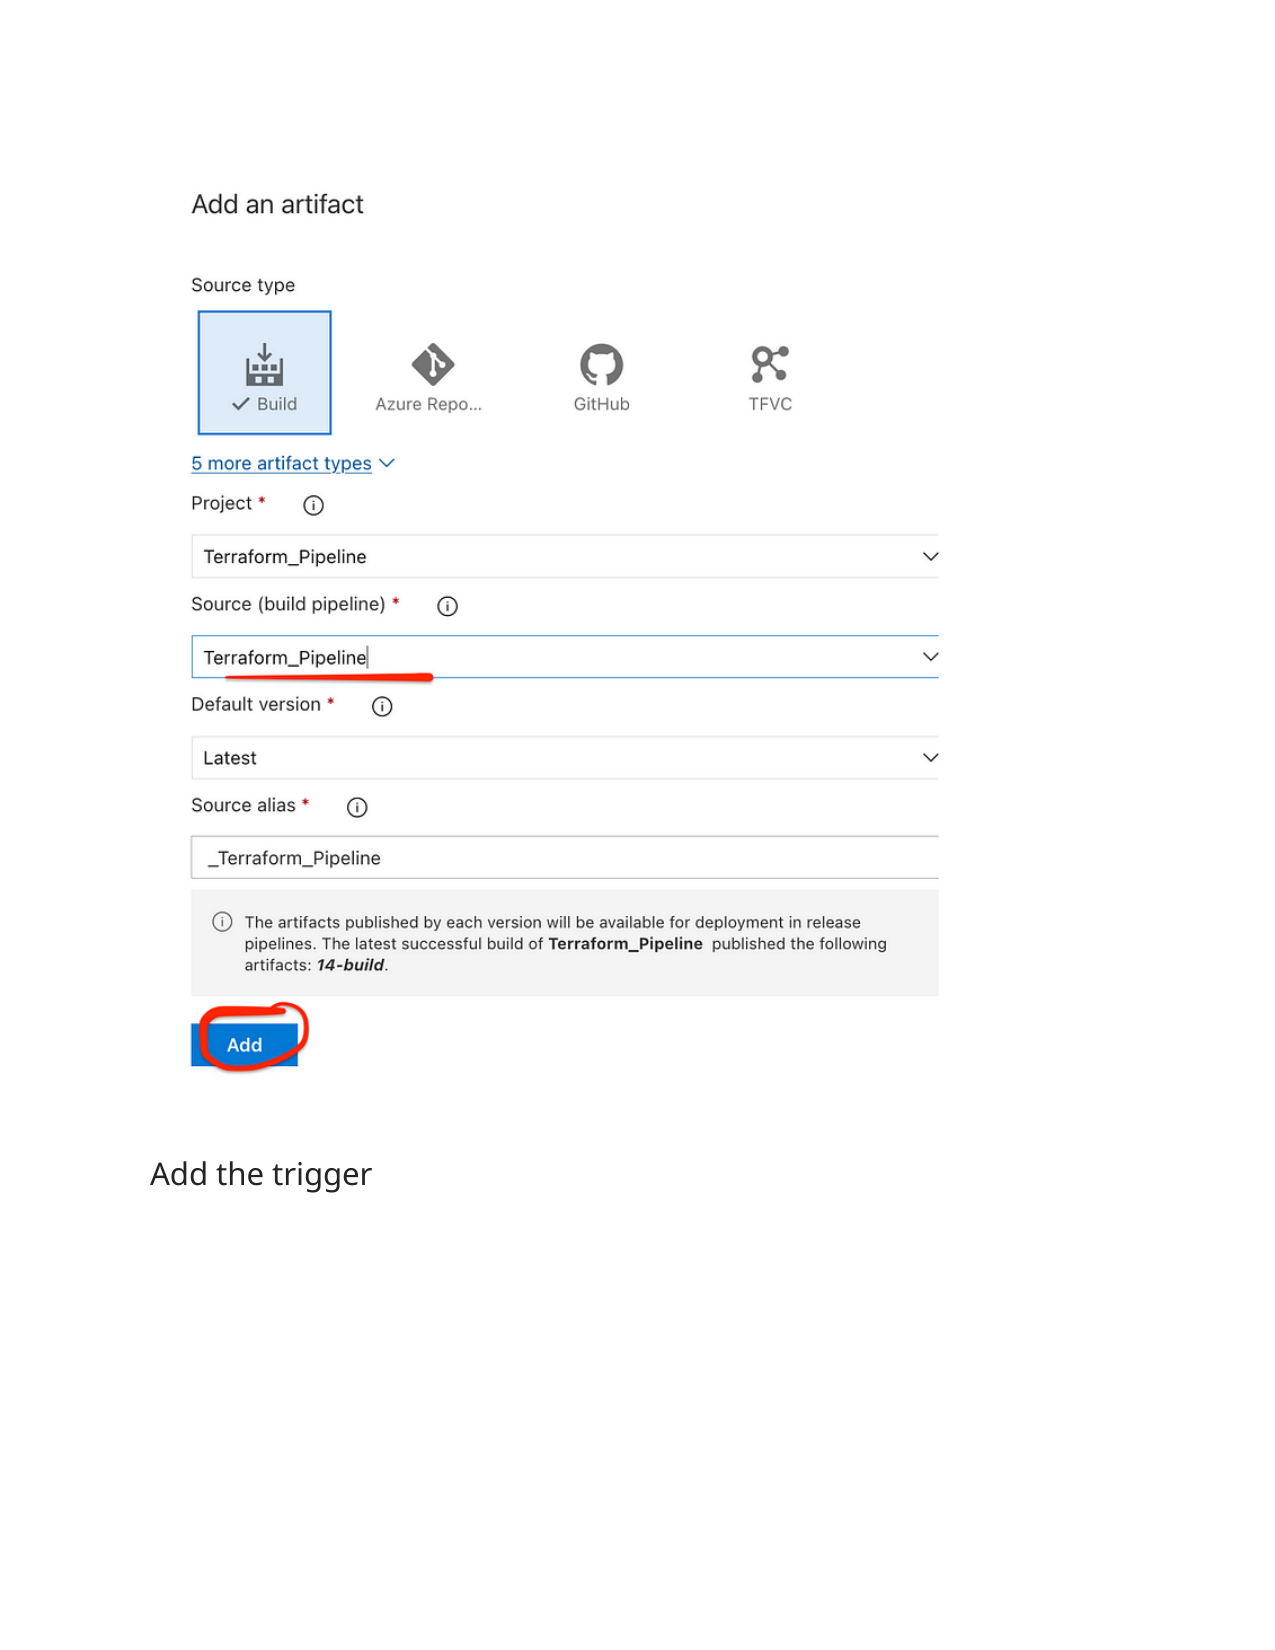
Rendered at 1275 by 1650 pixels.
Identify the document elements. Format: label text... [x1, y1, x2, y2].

picture [150, 150, 939, 1091]
text Add the trigger [150, 1144, 1125, 1194]
